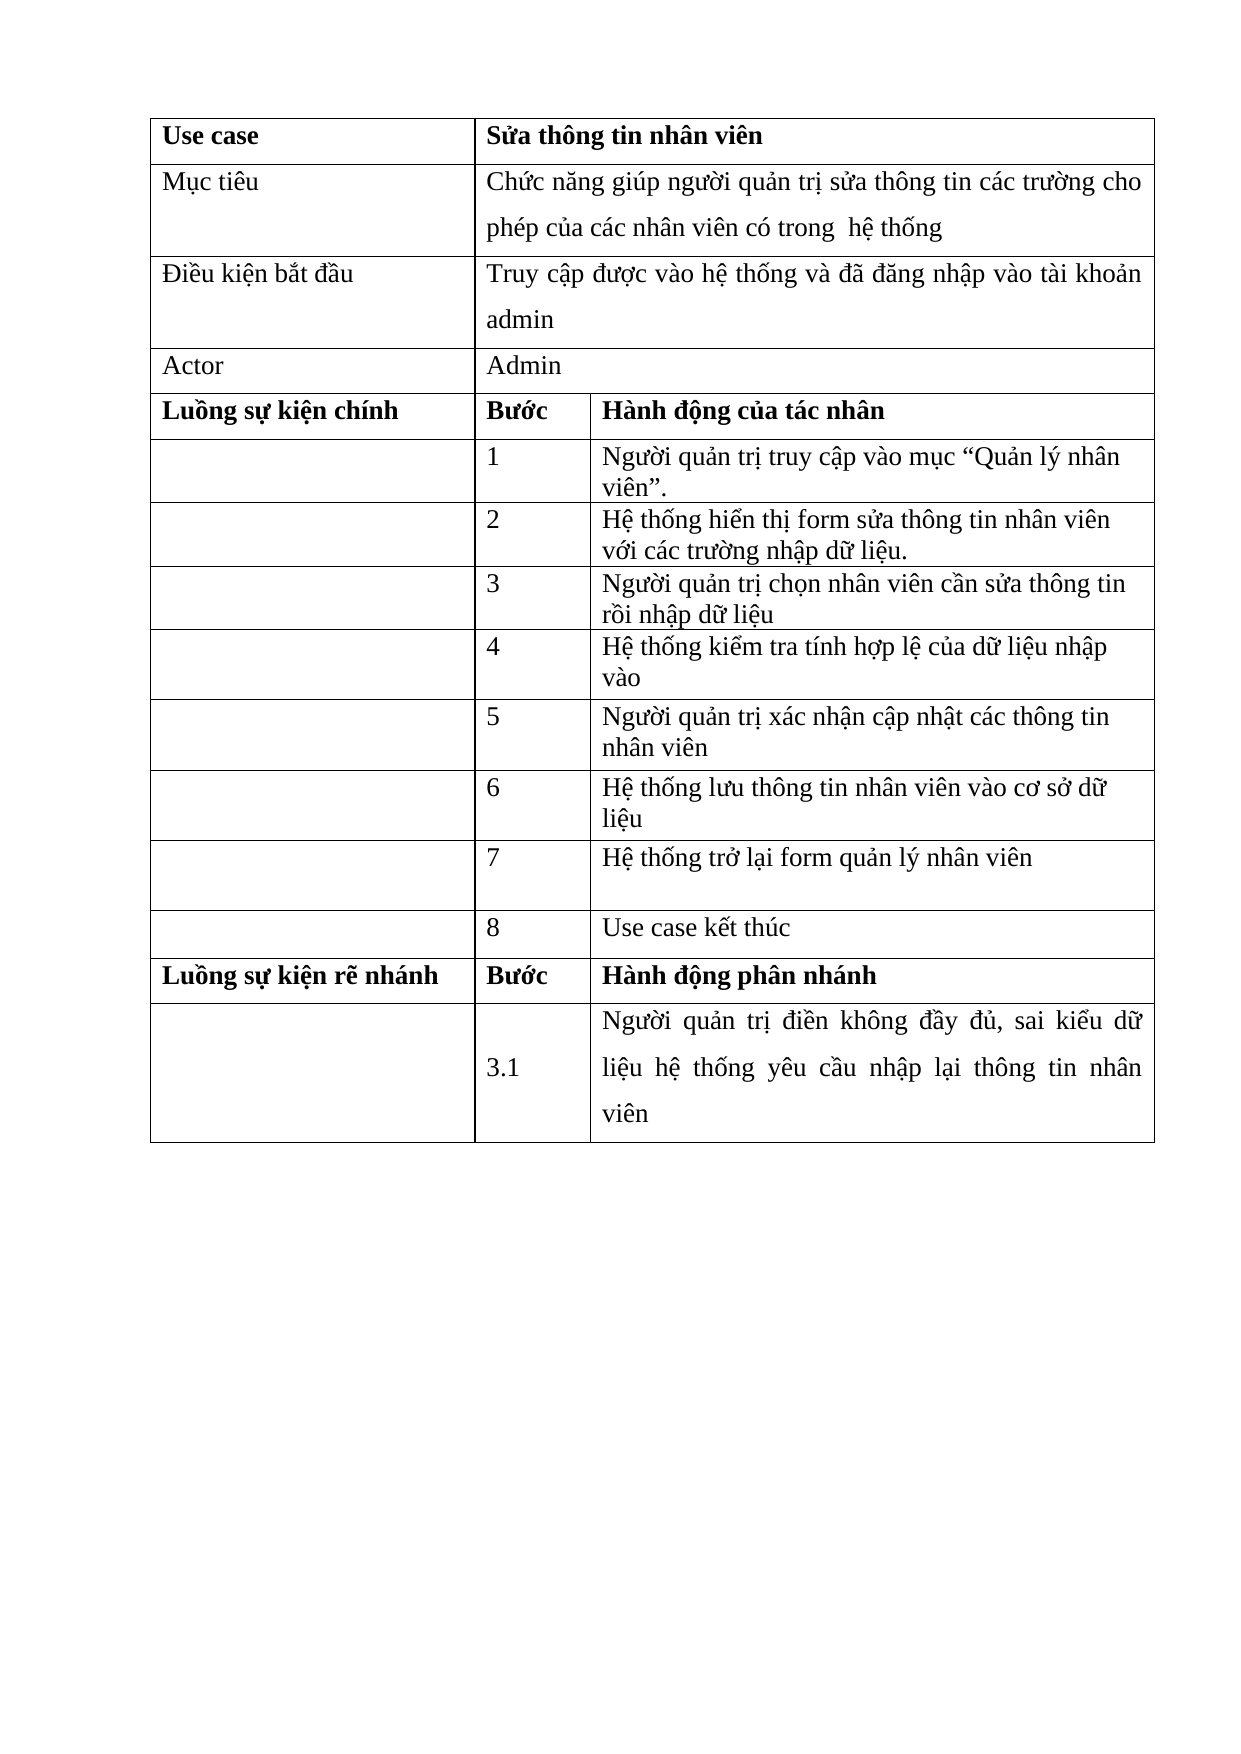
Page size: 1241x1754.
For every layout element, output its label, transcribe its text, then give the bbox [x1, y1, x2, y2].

table_cell Use case kết thúc [591, 911, 1154, 958]
table_header Use case [151, 119, 474, 164]
table_cell 2 [476, 503, 590, 566]
table_cell Hệ thống lưu thông tin nhân viên vào cơ sở dữ liệu [591, 771, 1154, 840]
table_cell [151, 911, 474, 958]
table_cell Người quản trị chọn nhân viên cần sửa thông tin rồi nhập dữ liệu [591, 567, 1154, 629]
table_cell Bước [476, 394, 590, 439]
table_cell 6 [476, 771, 590, 840]
table_cell Hệ thống kiểm tra tính hợp lệ của dữ liệu nhập vào [591, 630, 1154, 699]
table_cell Mục tiêu [151, 165, 474, 256]
table_cell [151, 503, 474, 566]
table_cell [151, 771, 474, 840]
table_cell [151, 841, 474, 910]
table_cell [151, 630, 474, 699]
table_cell Luồng sự kiện rẽ nhánh [151, 959, 474, 1003]
table_cell Chức năng giúp người quản trị sửa thông tin các trường cho phép của các nhân viên có trong hệ thống [476, 165, 1154, 256]
table_cell Admin [476, 349, 1154, 393]
table_cell Truy cập được vào hệ thống và đã đăng nhập vào tài khoản admin [476, 257, 1154, 348]
table_cell [151, 567, 474, 629]
table_cell Bước [476, 959, 590, 1003]
table_cell 3 [476, 567, 590, 629]
table_cell Người quản trị xác nhận cập nhật các thông tin nhân viên [591, 700, 1154, 769]
table_cell 8 [476, 911, 590, 958]
table_header Sửa thông tin nhân viên [476, 119, 1154, 164]
table_cell 3.1 [476, 1004, 590, 1142]
table_cell 4 [476, 630, 590, 699]
table_cell Luồng sự kiện chính [151, 394, 474, 439]
table_cell Hệ thống hiển thị form sửa thông tin nhân viên với các trường nhập dữ liệu. [591, 503, 1154, 566]
table_cell Actor [151, 349, 474, 393]
table_cell Hành động phân nhánh [591, 959, 1154, 1003]
table_cell Hành động của tác nhân [591, 394, 1154, 439]
table_cell 7 [476, 841, 590, 910]
table_cell Người quản trị truy cập vào mục “Quản lý nhân viên”. [591, 440, 1154, 502]
table_cell [151, 1004, 474, 1142]
table_cell [151, 440, 474, 502]
table_cell 5 [476, 700, 590, 769]
table_cell 1 [476, 440, 590, 502]
table_cell Hệ thống trở lại form quản lý nhân viên [591, 841, 1154, 910]
table_cell Điều kiện bắt đầu [151, 257, 474, 348]
table_cell Người quản trị điền không đầy đủ, sai kiểu dữ liệu hệ thống yêu cầu nhập lại thông tin nhân viên [591, 1004, 1154, 1142]
table_cell [151, 700, 474, 769]
